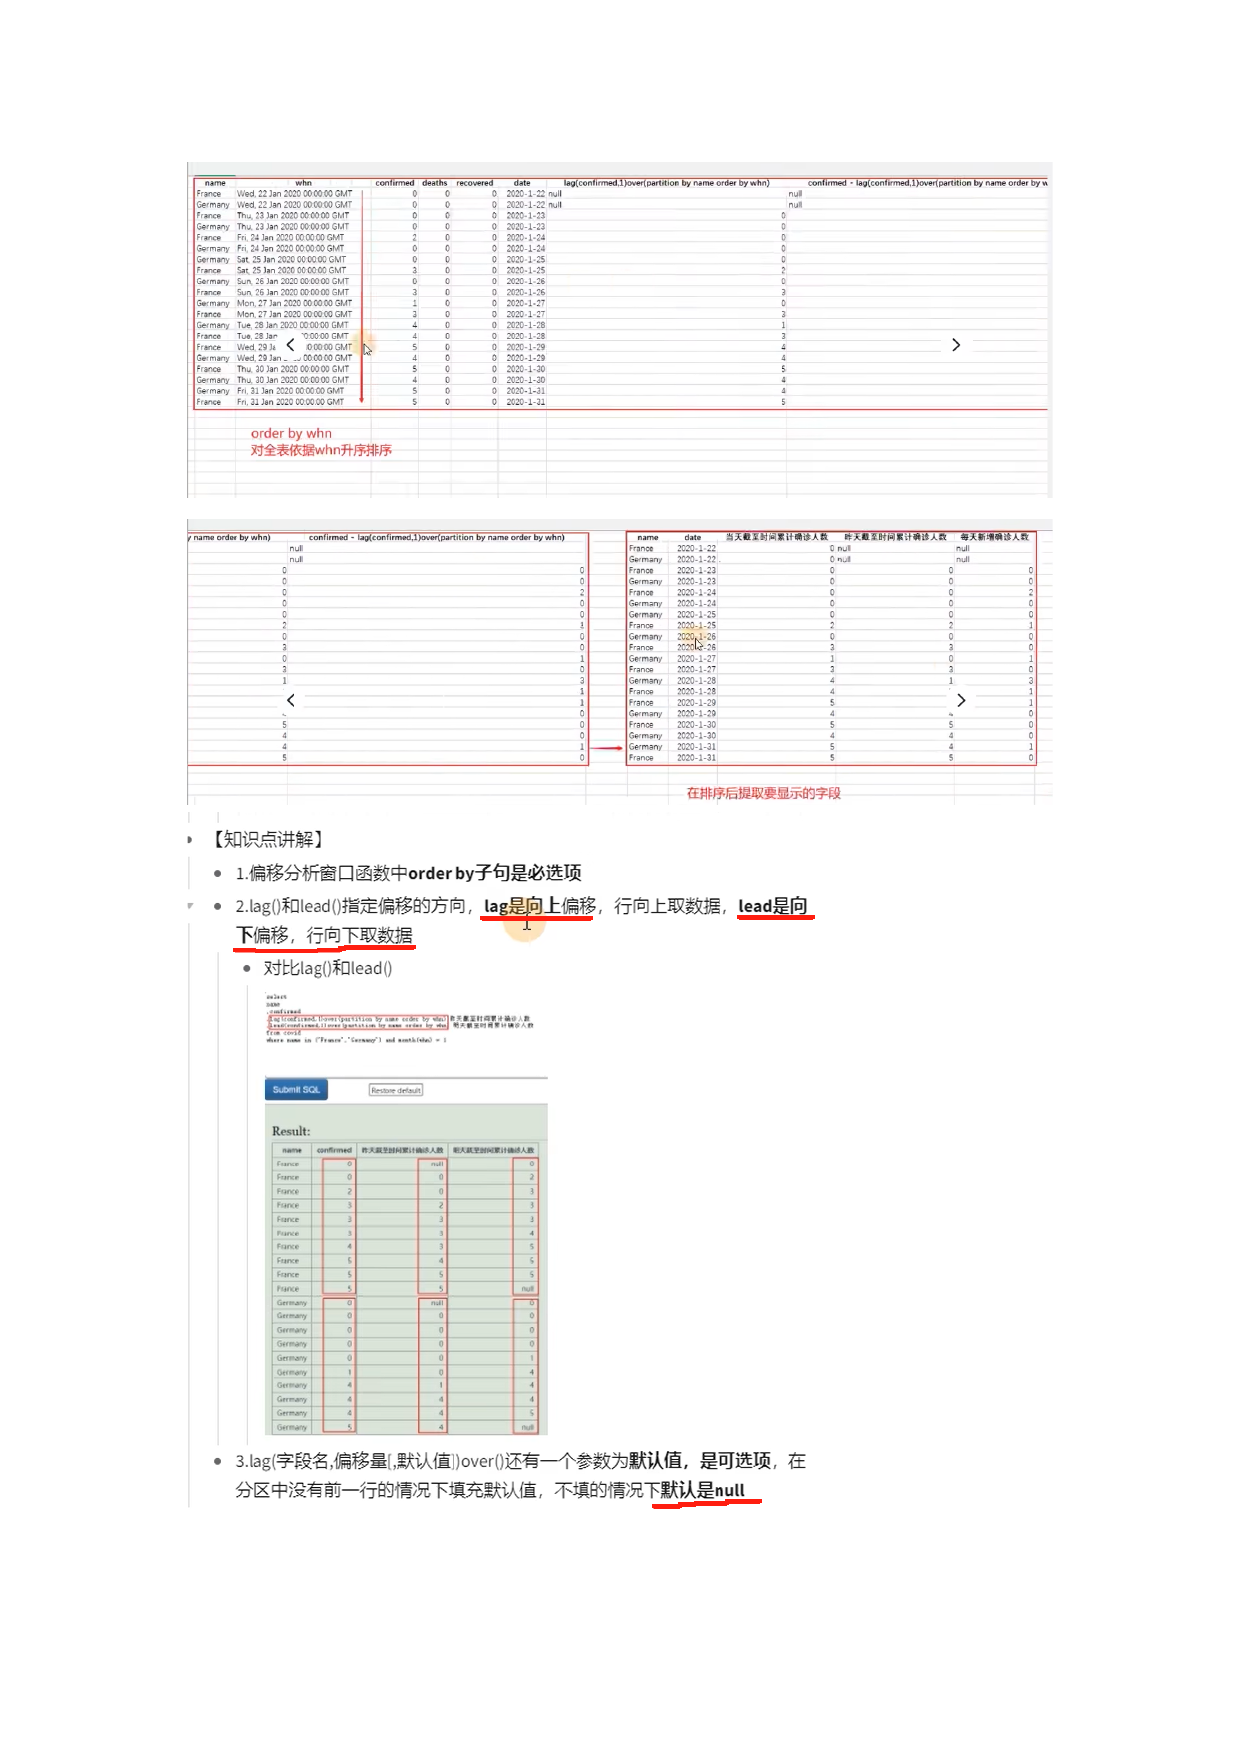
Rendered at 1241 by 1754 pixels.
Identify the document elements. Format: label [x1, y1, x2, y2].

picture [187, 162, 1053, 498]
picture [187, 519, 1053, 805]
picture [187, 812, 1053, 1518]
